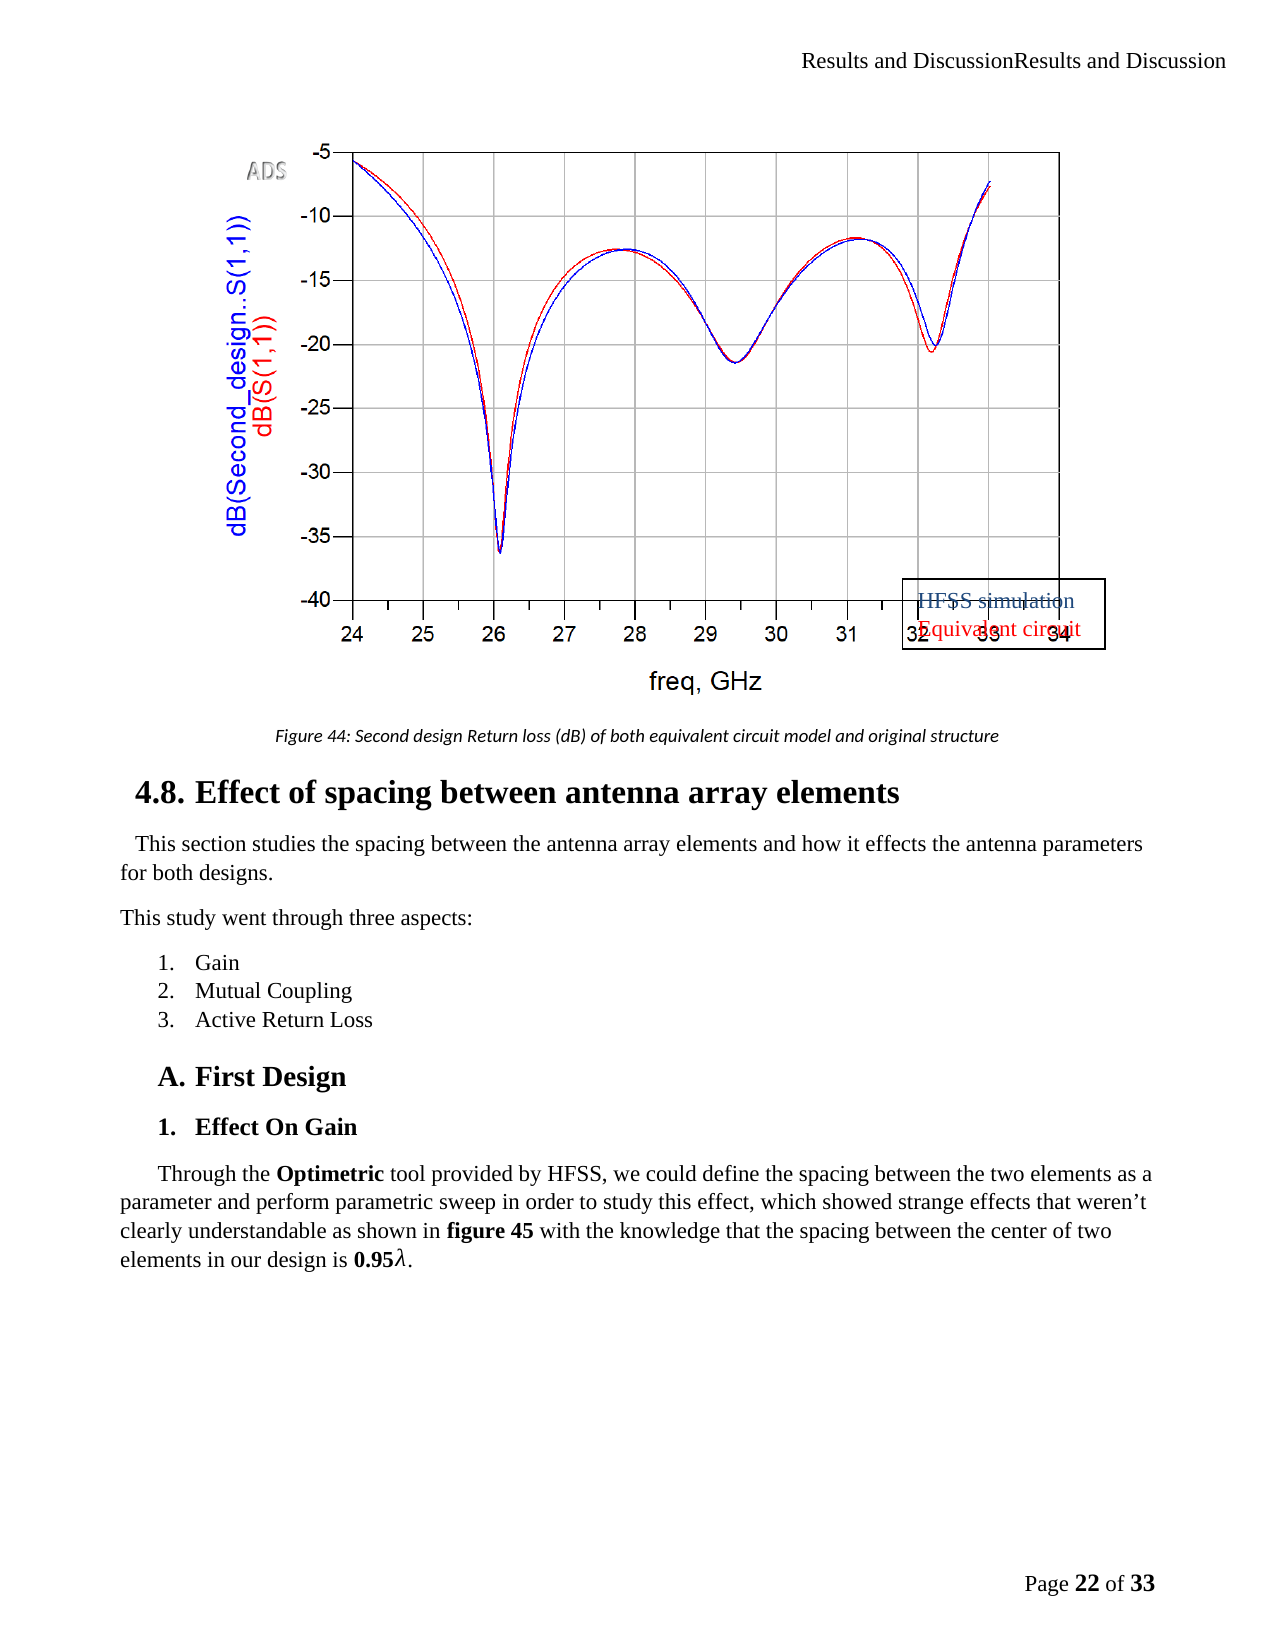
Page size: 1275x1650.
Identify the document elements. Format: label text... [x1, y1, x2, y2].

list Mutual Coupling [157, 977, 1155, 1004]
text Through the Optimetric tool provided by HFSS, we could define the spacing between the two elements as a parameter and perform parametric sweep in order to study this effect, which showed strange effects that weren’t clearly understandable as shown in figure 45 with the knowledge that the spacing between the center of two elements in our design is 0.95. [120, 1160, 1155, 1273]
picture [171, 120, 1104, 706]
text This study went through three aspects: [120, 904, 1155, 930]
list Gain [157, 949, 1155, 975]
subtitle First Design [157, 1059, 1155, 1093]
subtitle Effect On Gain [157, 1112, 1155, 1141]
list Active Return Loss [157, 1006, 1155, 1032]
subtitle Effect of spacing between antenna array elements [135, 772, 1155, 811]
text This section studies the spacing between the antenna array elements and how it effects the antenna parameters for both designs. [120, 830, 1155, 885]
picture [903, 580, 1104, 648]
